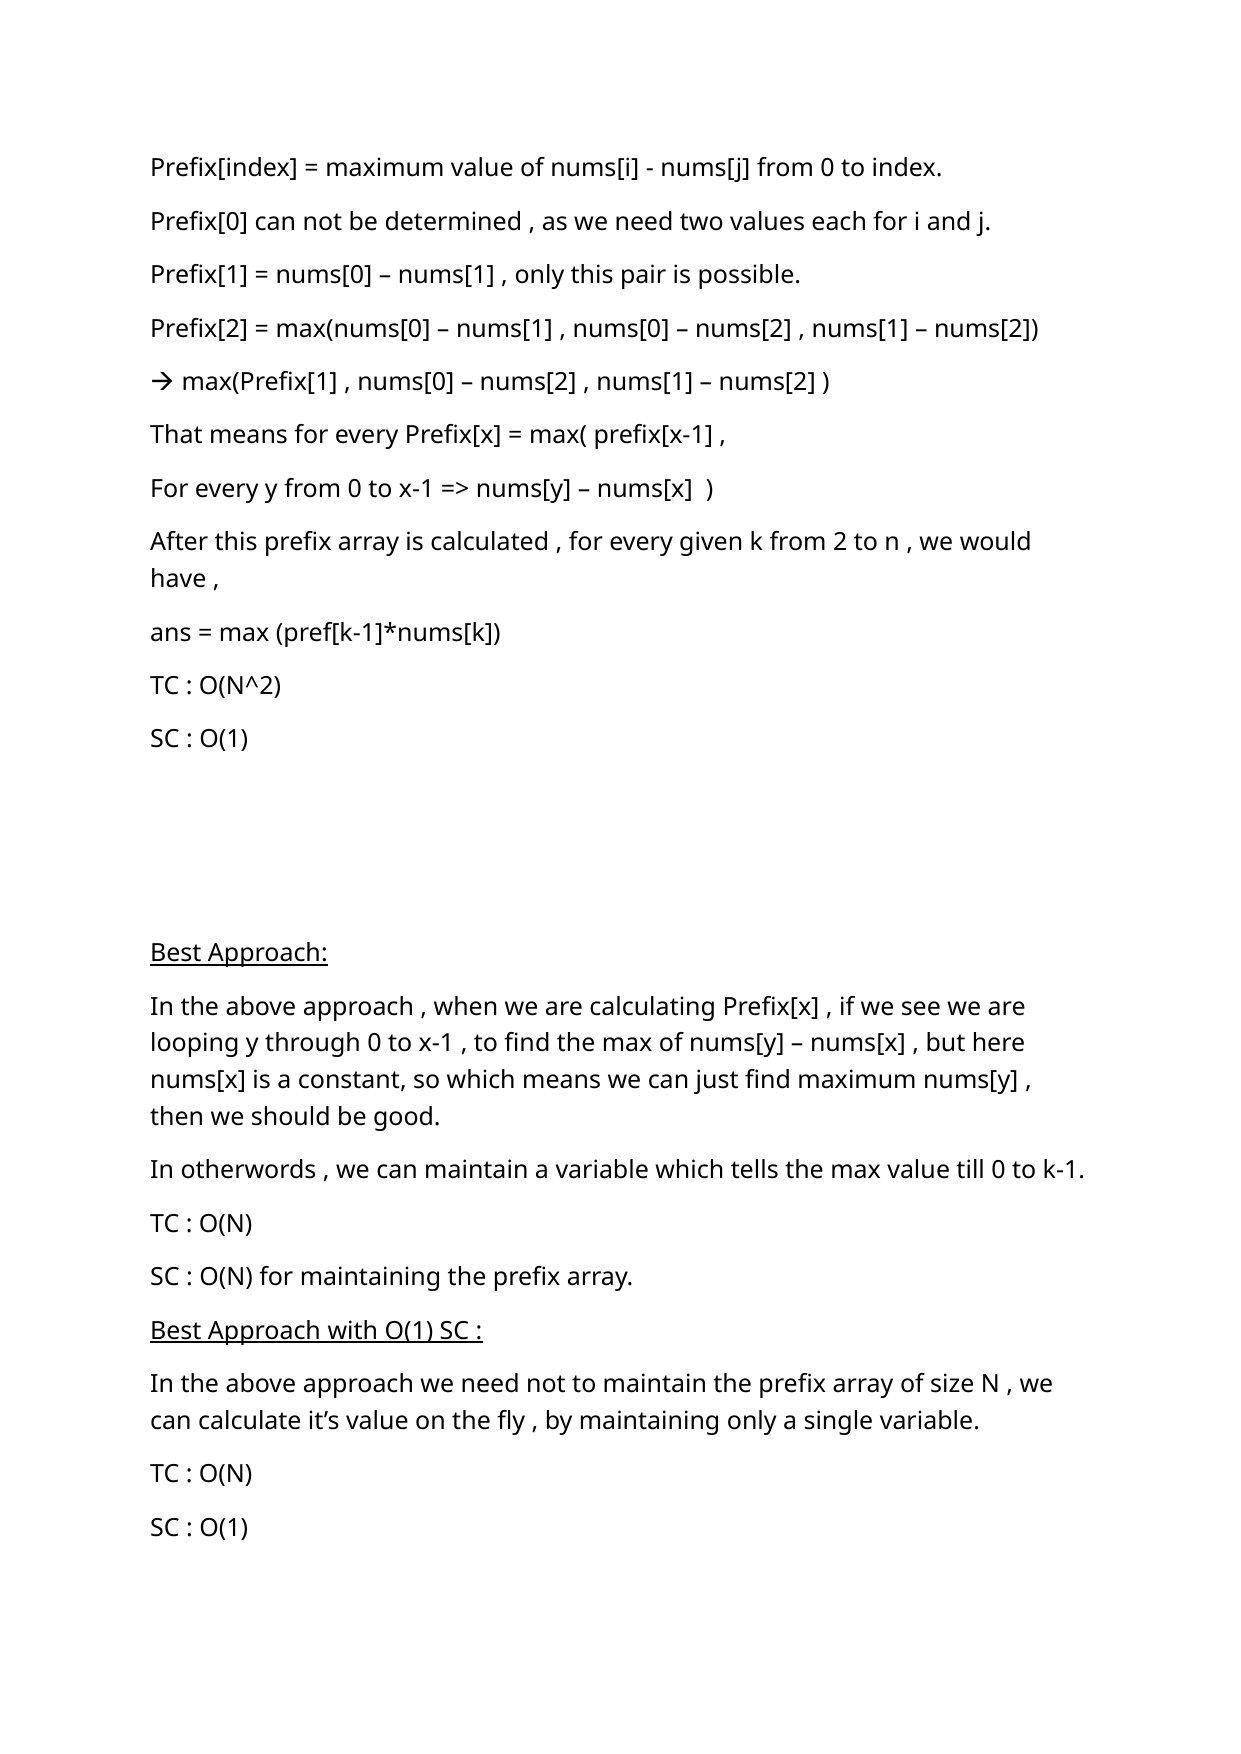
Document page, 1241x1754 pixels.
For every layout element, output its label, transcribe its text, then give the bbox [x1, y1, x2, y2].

text SC : O(N) for maintaining the prefix array. [150, 1259, 1090, 1293]
text SC : O(1) [150, 721, 1090, 755]
text TC : O(N^2) [150, 668, 1090, 702]
text Prefix[index] = maximum value of nums[i] - nums[j] from 0 to index. [150, 150, 1090, 184]
text Best Approach: [150, 935, 1090, 969]
text Prefix[2] = max(nums[0] – nums[1] , nums[0] – nums[2] , nums[1] – nums[2]) [150, 310, 1090, 344]
text SC : O(1) [150, 1509, 1090, 1543]
text In the above approach we need not to maintain the prefix array of size N , we can calculate it’s value on the fly , by maintaining only a single variable. [150, 1366, 1090, 1437]
text TC : O(N) [150, 1456, 1090, 1490]
text That means for every Prefix[x] = max( prefix[x-1] , [150, 417, 1090, 451]
text For every y from 0 to x-1 => nums[y] – nums[x] ) [150, 471, 1090, 505]
text max(Prefix[1] , nums[0] – nums[2] , nums[1] – nums[2] ) [150, 364, 1090, 398]
text In otherwords , we can maintain a variable which tells the max value till 0 to k-1. [150, 1152, 1090, 1186]
text Prefix[1] = nums[0] – nums[1] , only this pair is possible. [150, 257, 1090, 291]
text ans = max (pref[k-1]*nums[k]) [150, 614, 1090, 648]
text Prefix[0] can not be determined , as we need two values each for i and j. [150, 203, 1090, 237]
text Best Approach with O(1) SC : [150, 1312, 1090, 1346]
text In the above approach , when we are calculating Prefix[x] , if we see we are looping y through 0 to x-1 , to find the max of nums[y] – nums[x] , but here nums[x] is a constant, so which means we can just find maximum nums[y] , then we should be good. [150, 988, 1090, 1133]
text TC : O(N) [150, 1206, 1090, 1239]
text After this prefix array is calculated , for every given k from 2 to n , we would have , [150, 524, 1090, 595]
